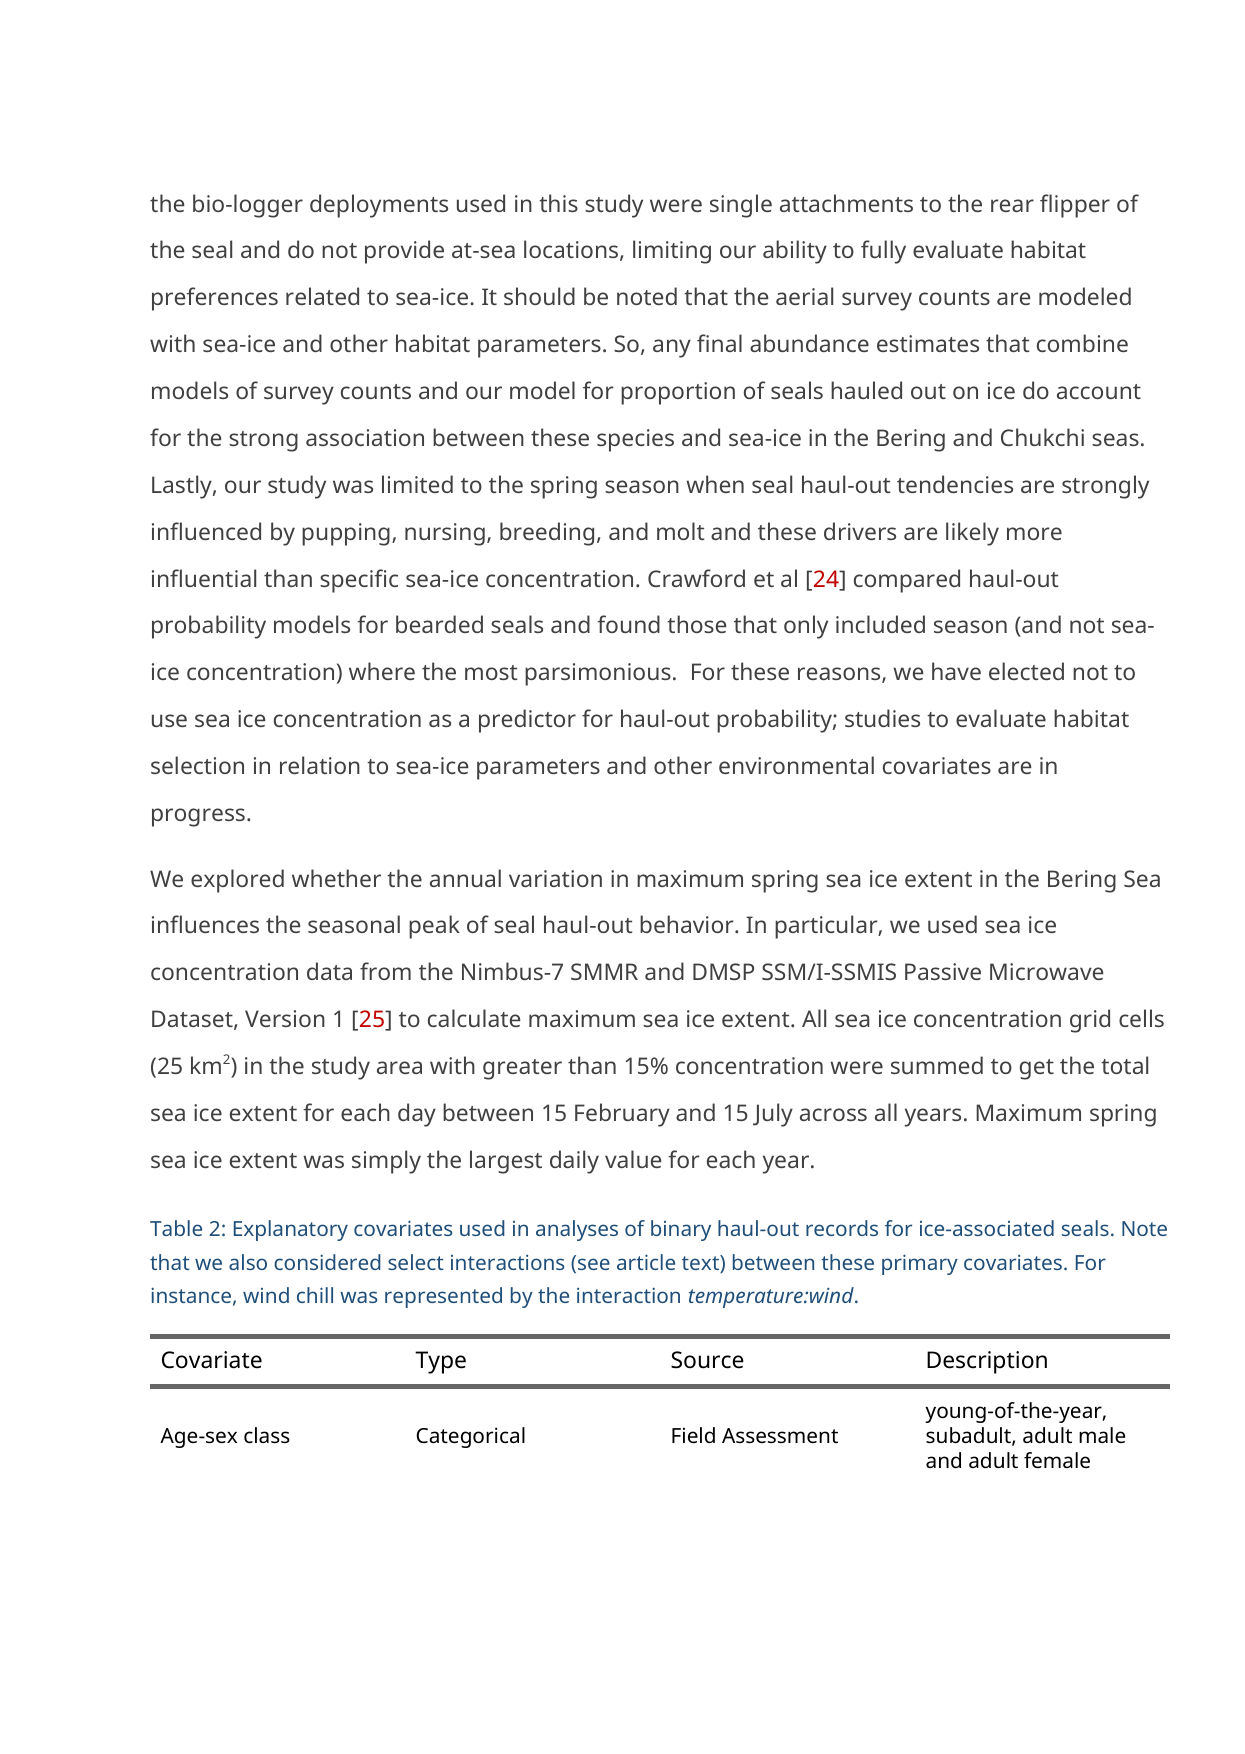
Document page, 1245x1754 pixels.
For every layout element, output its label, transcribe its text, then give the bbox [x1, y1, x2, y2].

table_header Type [405, 1339, 660, 1384]
text We explored whether the annual variation in maximum spring sea ice extent in the Bering Sea influences the seasonal peak of seal haul-out behavior. In particular, we used sea ice concentration data from the Nimbus-7 SMMR and DMSP SSM/I-SSMIS Passive Microwave Dataset, Version 1 [25] to calculate maximum sea ice extent. All sea ice concentration grid cells (25 km2) in the study area with greater than 15% concentration were summed to get the total sea ice extent for each day between 15 February and 15 July across all years. Maximum spring sea ice extent was simply the largest daily value for each year. [150, 862, 1170, 1175]
table_cell young-of-the-year, subadult, adult male and adult female [915, 1389, 1170, 1484]
text Table : Explanatory covariates used in analyses of binary haul-out records for ice-associated seals. Note that we also considered select interactions (see article text) between these primary covariates. For instance, wind chill was represented by the interaction temperature:wind. [150, 1209, 1170, 1309]
table_cell Age-sex class [150, 1389, 405, 1484]
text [150, 187, 1170, 828]
table_cell Field Assessment [660, 1389, 915, 1484]
table_header Covariate [150, 1339, 405, 1384]
table_header Source [660, 1339, 915, 1384]
table_header Description [915, 1339, 1170, 1384]
table_cell Categorical [405, 1389, 660, 1484]
